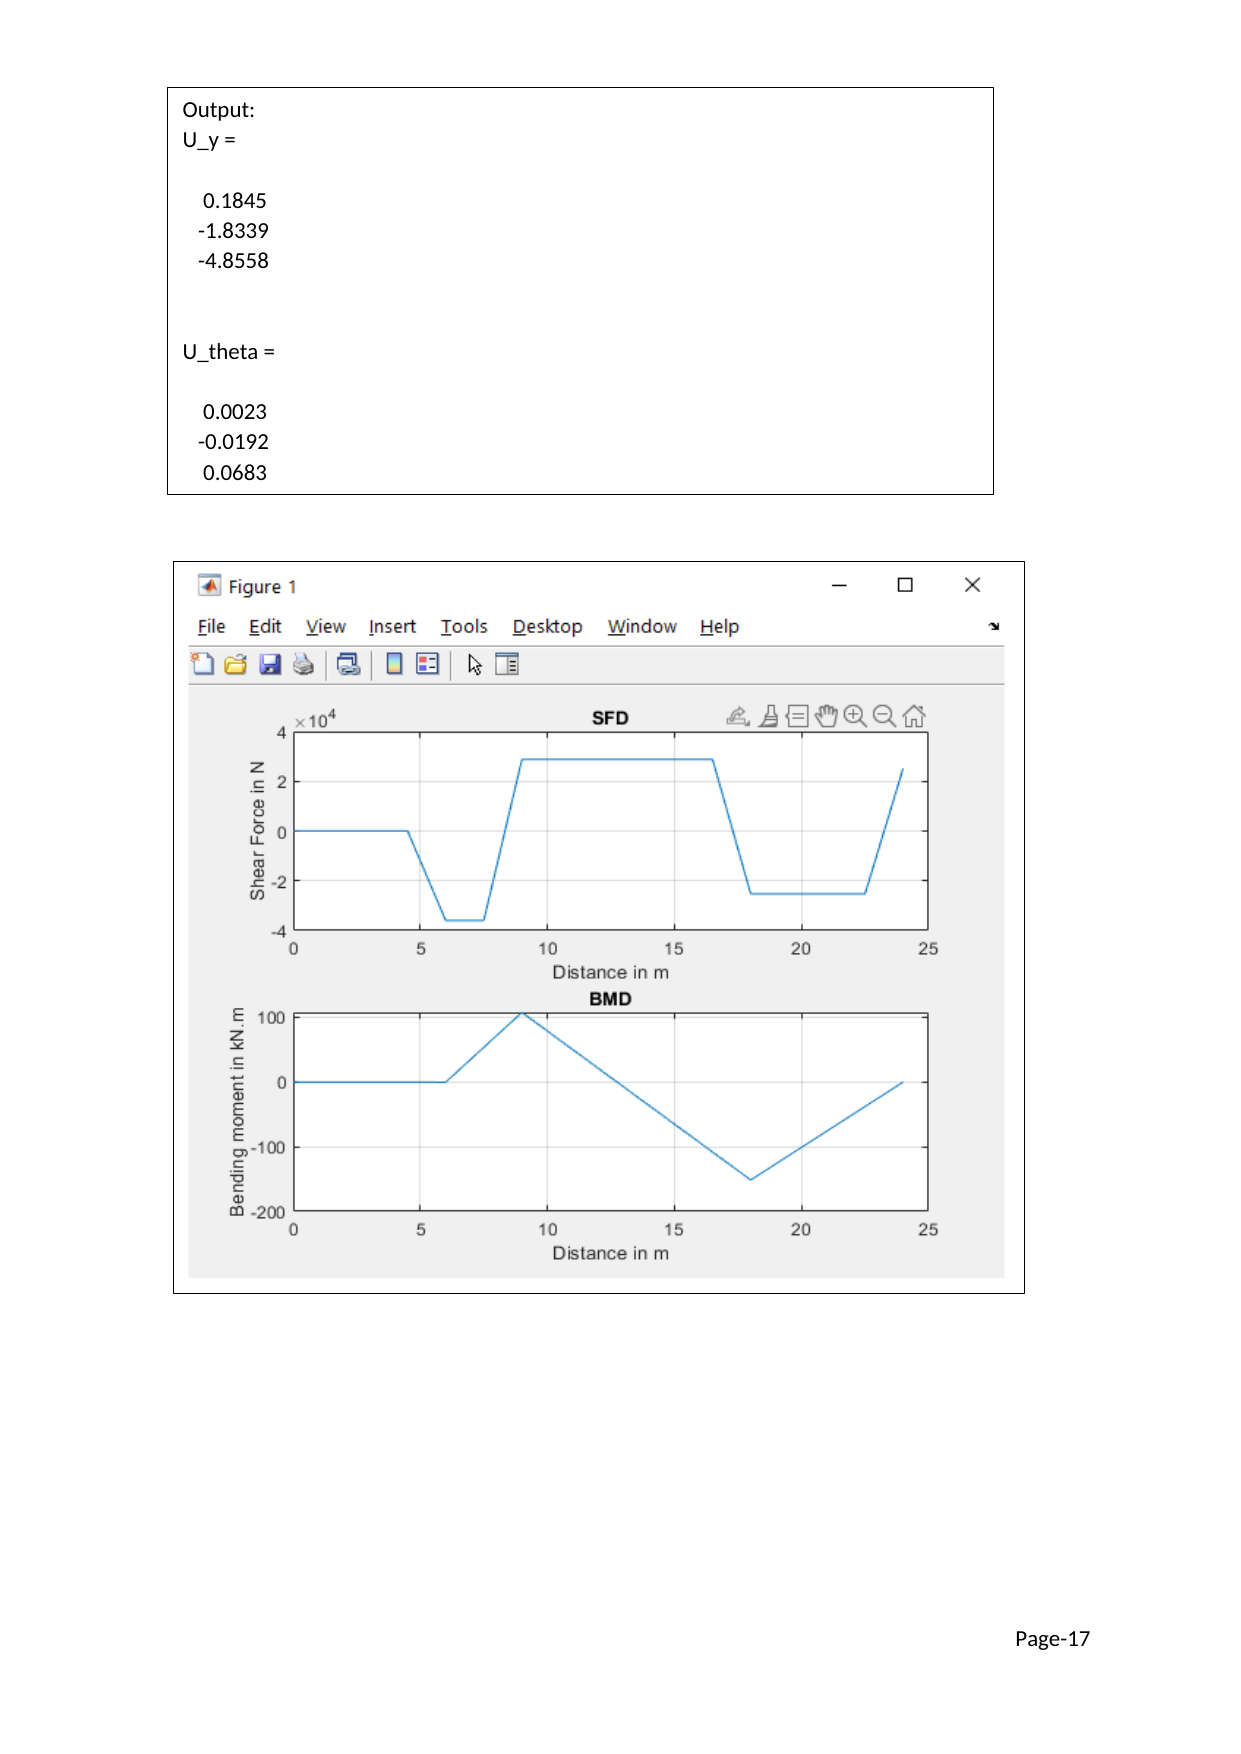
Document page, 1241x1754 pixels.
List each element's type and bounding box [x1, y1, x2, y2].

picture [188, 568, 1005, 1278]
